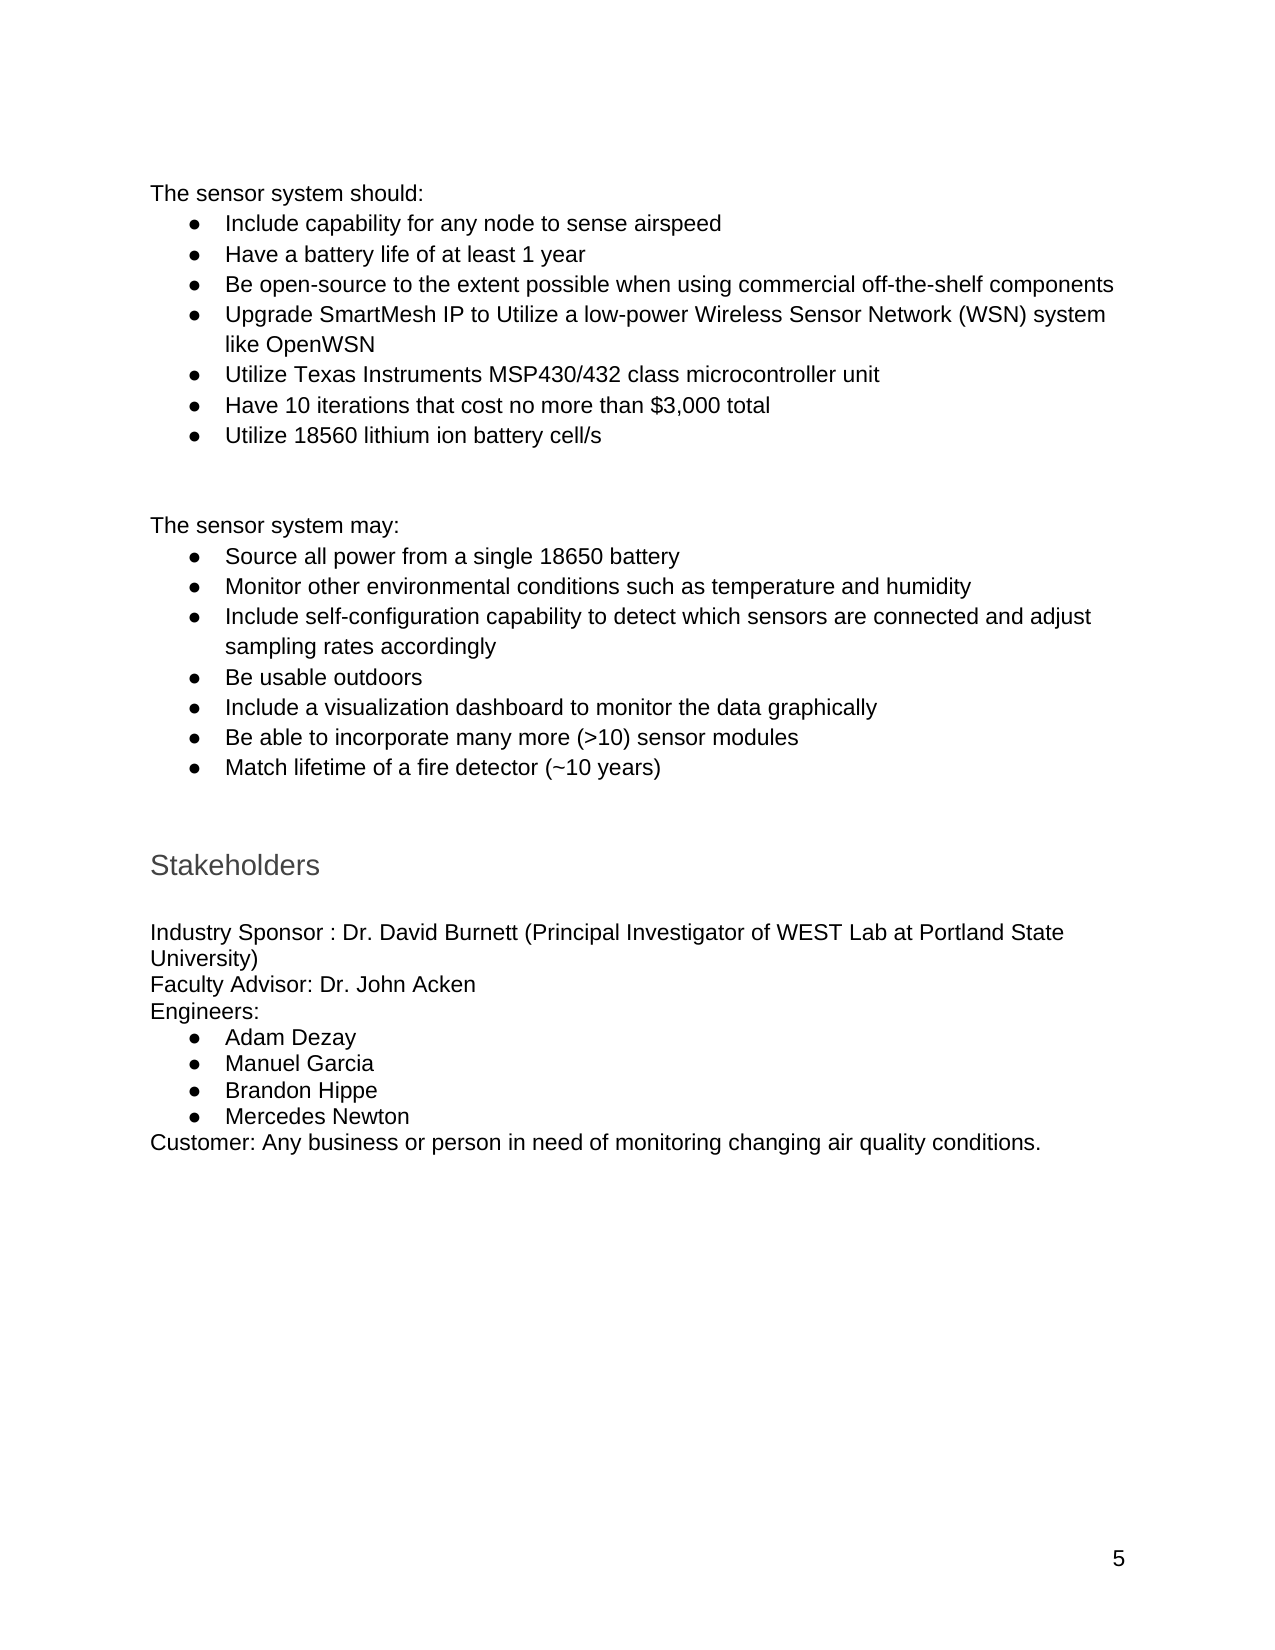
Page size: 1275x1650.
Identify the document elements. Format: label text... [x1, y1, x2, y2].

list Mercedes Newton [187, 1103, 1125, 1129]
text Faculty Advisor: Dr. John Acken [150, 971, 1125, 998]
list Be usable outdoors [187, 663, 1125, 690]
list Have a battery life of at least 1 year [187, 241, 1125, 267]
list Be open-source to the extent possible when using commercial off-the-shelf components [187, 271, 1125, 297]
list Be able to incorporate many more (>10) sensor modules [187, 724, 1125, 750]
list Source all power from a single 18650 battery [187, 543, 1125, 569]
text Customer: Any business or person in need of monitoring changing air quality conditions. [150, 1129, 1125, 1156]
list Upgrade SmartMesh IP to Utilize a low-power Wireless Sensor Network (WSN) system like OpenWSN [187, 301, 1125, 358]
list Have 10 iterations that cost no more than $3,000 total [187, 392, 1125, 418]
text The sensor system may: [150, 512, 1125, 539]
list Adam Dezay [187, 1024, 1125, 1050]
list Monitor other environmental conditions such as temperature and humidity [187, 573, 1125, 599]
list Brandon Hippe [187, 1077, 1125, 1103]
text Industry Sponsor : Dr. David Burnett (Principal Investigator of WEST Lab at Portland State University) [150, 918, 1125, 971]
list Utilize 18560 lithium ion battery cell/s [187, 422, 1125, 448]
list Include capability for any node to sense airspeed [187, 210, 1125, 237]
subtitle Stakeholders [150, 848, 1125, 881]
text The sensor system should: [150, 180, 1125, 207]
list Match lifetime of a fire detector (~10 years) [187, 754, 1125, 781]
list Manuel Garcia [187, 1050, 1125, 1077]
list Include self-configuration capability to detect which sensors are connected and adjust sampling rates accordingly [187, 603, 1125, 660]
text Engineers: [150, 998, 1125, 1024]
list Include a visualization dashboard to monitor the data graphically [187, 694, 1125, 720]
list Utilize Texas Instruments MSP430/432 class microcontroller unit [187, 361, 1125, 388]
